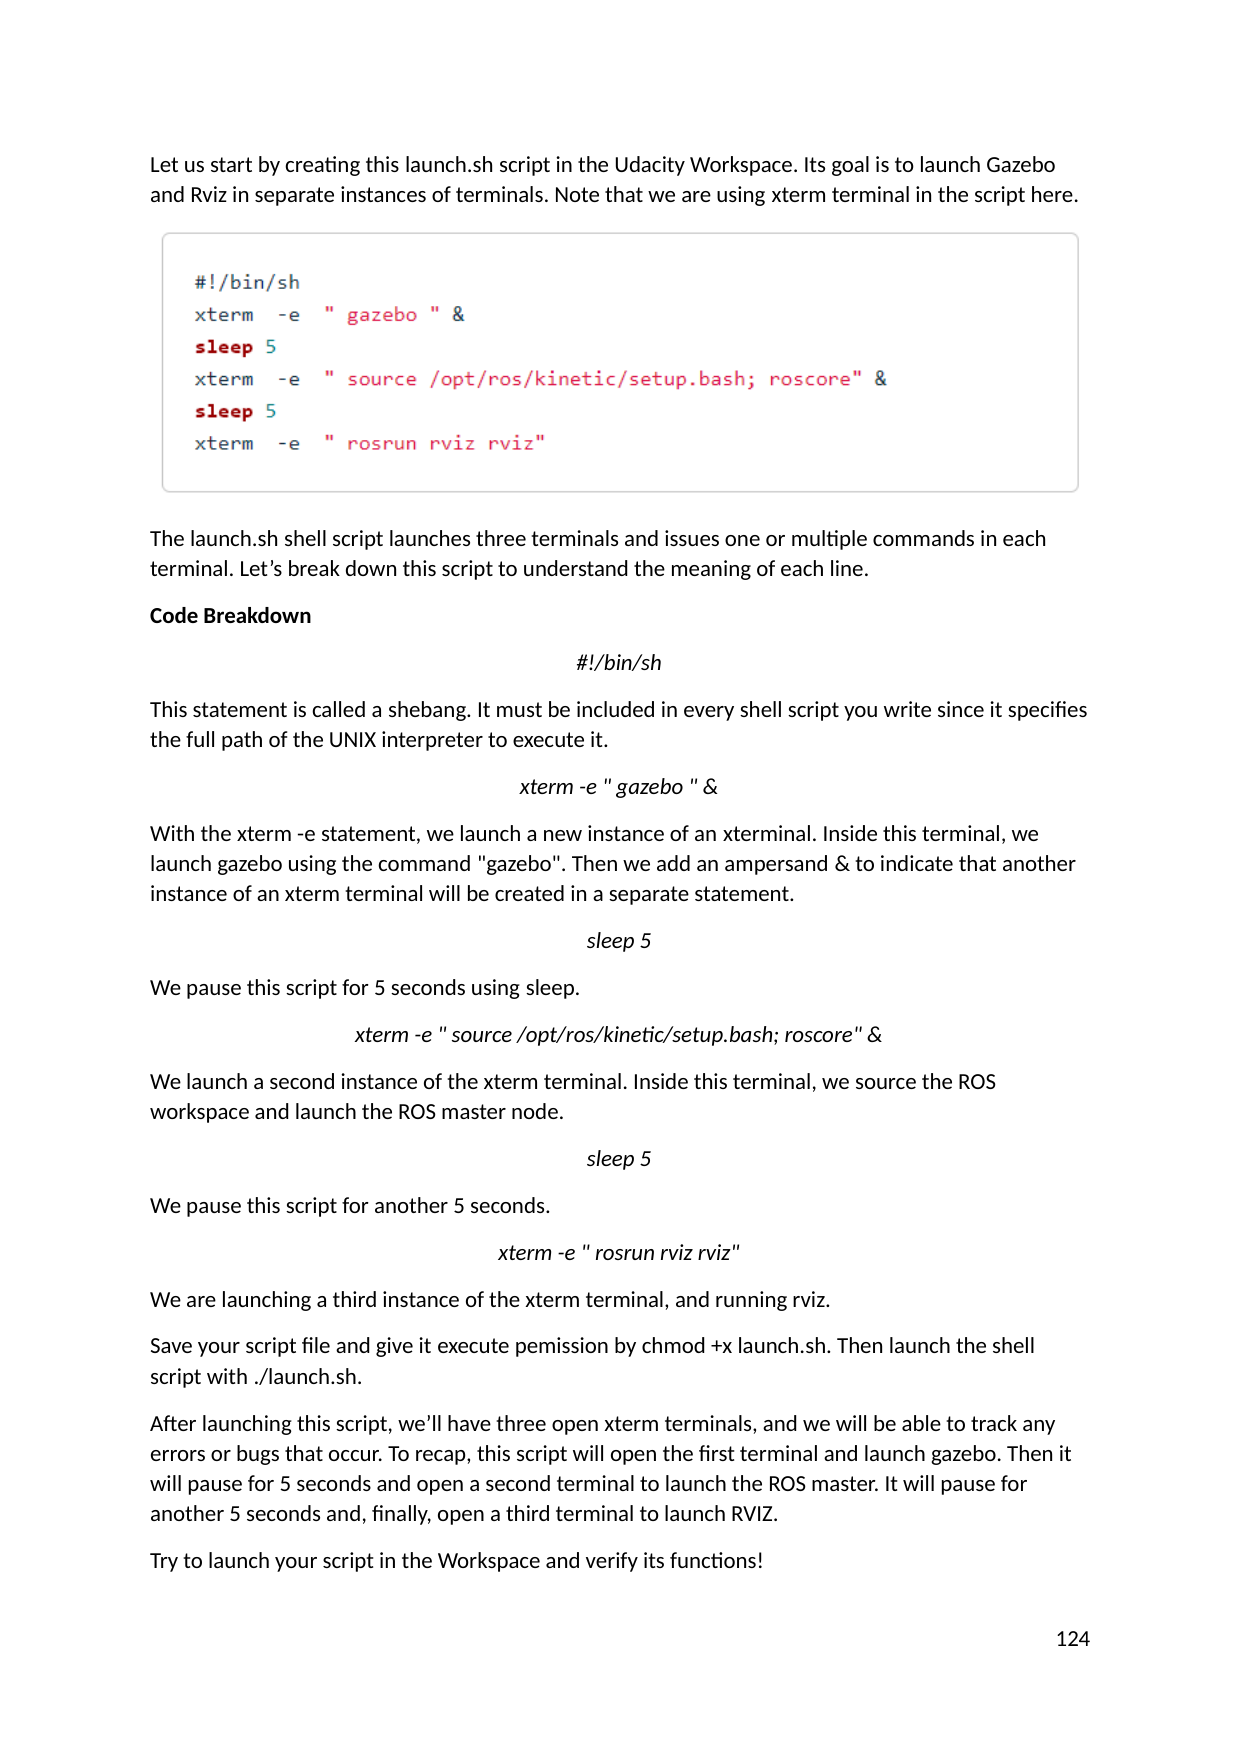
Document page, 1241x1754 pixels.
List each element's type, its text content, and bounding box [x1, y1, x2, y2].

text We launch a second instance of the xterm terminal. Inside this terminal, we source the ROS workspace and launch the ROS master node. [150, 1067, 1090, 1125]
picture [150, 227, 1091, 506]
text sleep 5 [150, 1144, 1090, 1172]
text We pause this script for 5 seconds using sleep. [150, 973, 1090, 1001]
text Code Breakdown [150, 601, 1090, 629]
text We pause this script for another 5 seconds. [150, 1191, 1090, 1219]
text Save your script file and give it execute pemission by chmod +x launch.sh. Then launch the shell script with ./launch.sh. [150, 1332, 1090, 1390]
text With the xterm -e statement, we launch a new instance of an xterminal. Inside this terminal, we launch gazebo using the command "gazebo". Then we add an ampersand & to indicate that another instance of an xterm terminal will be created in a separate statement. [150, 819, 1090, 907]
text xterm -e " gazebo " & [150, 772, 1090, 800]
text sleep 5 [150, 926, 1090, 954]
text This statement is called a shebang. It must be included in every shell script you write since it specifies the full path of the UNIX interpreter to execute it. [150, 695, 1090, 753]
text #!/bin/sh [150, 648, 1090, 676]
text Try to launch your script in the Workspace and verify its functions! [150, 1546, 1090, 1574]
text After launching this script, we’ll have three open xterm terminals, and we will be able to track any errors or bugs that occur. To recap, this script will open the first terminal and launch gazebo. Then it will pause for 5 seconds and open a second terminal to launch the ROS master. It will pause for another 5 seconds and, finally, open a third terminal to launch RVIZ. [150, 1409, 1090, 1527]
text Let us start by creating this launch.sh script in the Udacity Workspace. Its goal is to launch Gazebo and Rviz in separate instances of terminals. Note that we are using xterm terminal in the script here. [150, 150, 1090, 208]
text xterm -e " rosrun rviz rviz" [150, 1238, 1090, 1266]
text The launch.sh shell script launches three terminals and issues one or multiple commands in each terminal. Let’s break down this script to understand the meaning of each line. [150, 524, 1090, 582]
text We are launching a third instance of the xterm terminal, and running rviz. [150, 1285, 1090, 1313]
text xterm -e " source /opt/ros/kinetic/setup.bash; roscore" & [150, 1020, 1090, 1048]
